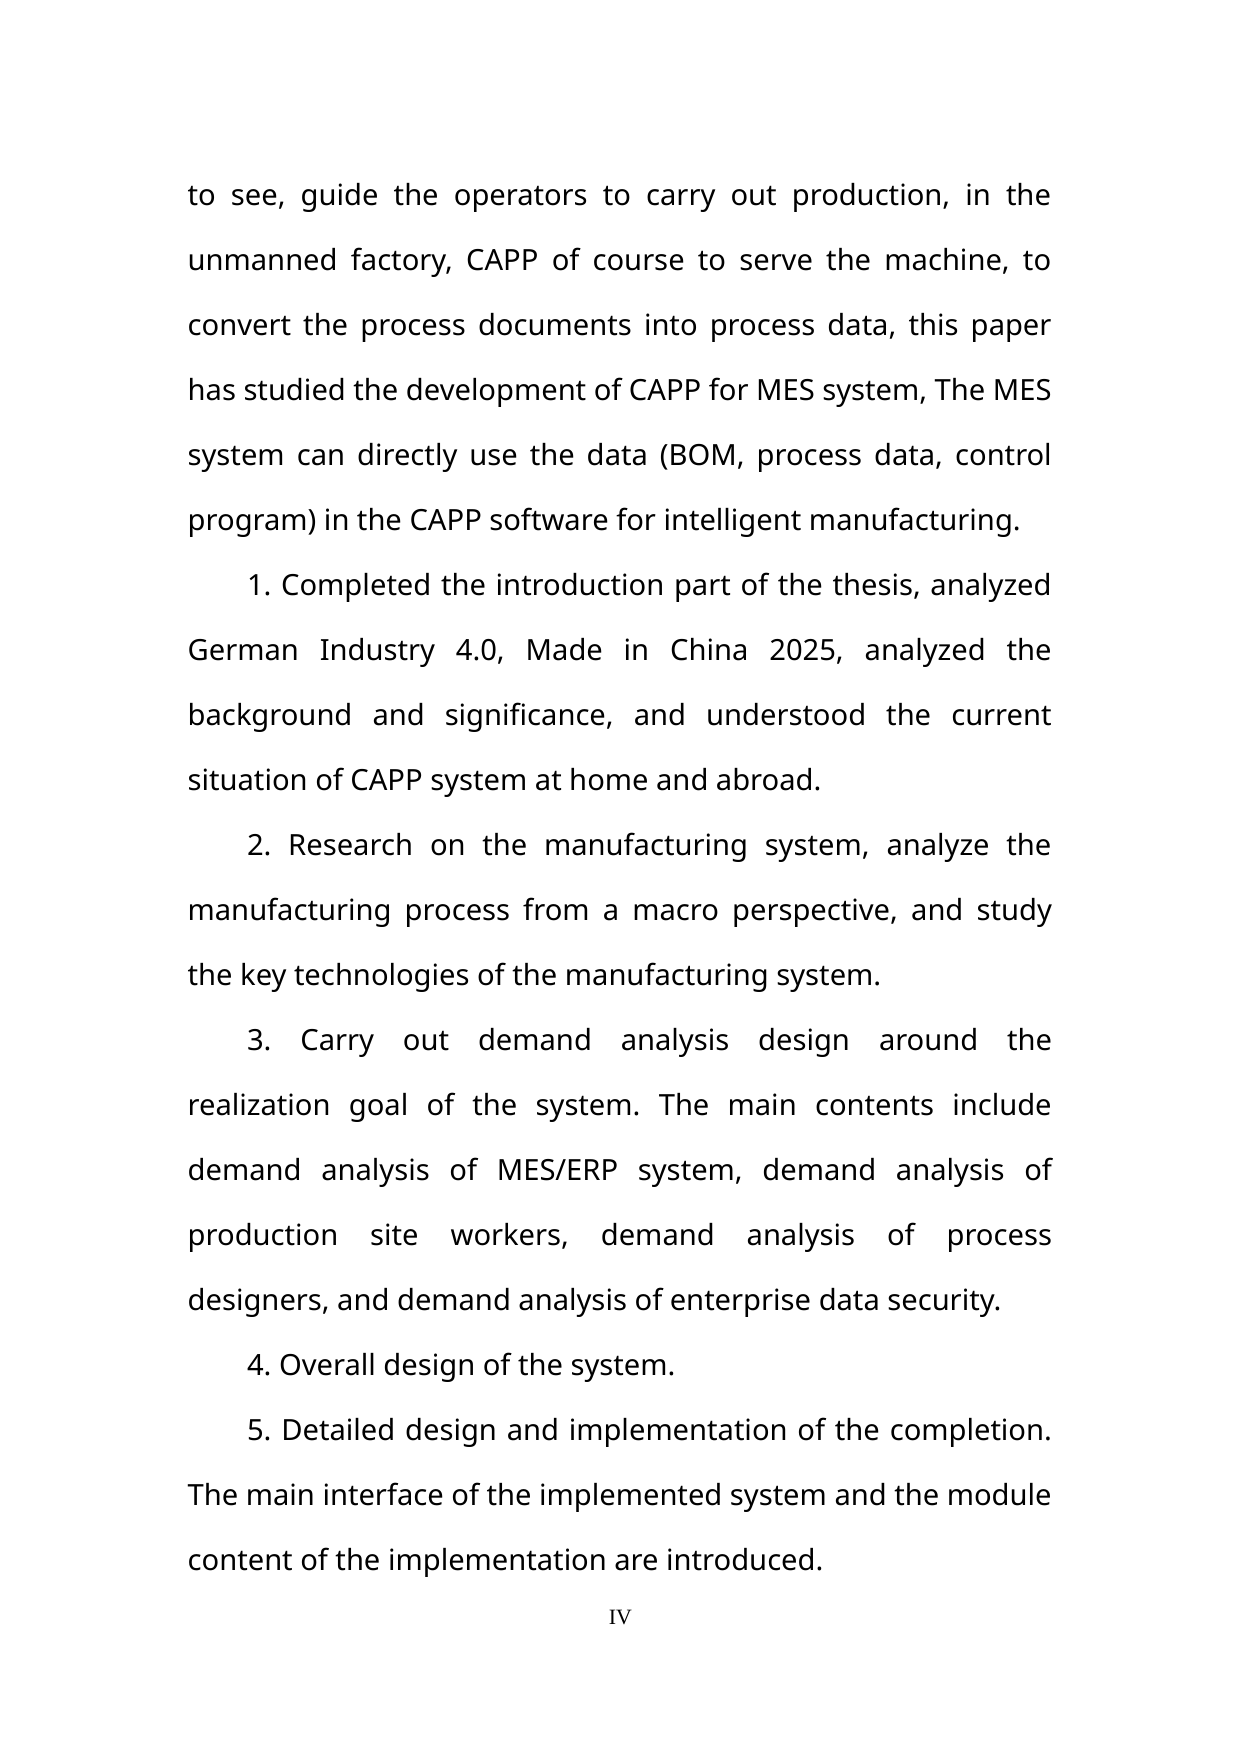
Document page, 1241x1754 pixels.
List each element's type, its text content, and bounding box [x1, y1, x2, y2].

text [187, 162, 1053, 552]
text 5. Detailed design and implementation of the completion. The main interface of the implemented system and the module content of the implementation are introduced. [187, 1397, 1053, 1592]
text 3. Carry out demand analysis design around the realization goal of the system. The main contents include demand analysis of MES/ERP system, demand analysis of production site workers, demand analysis of process designers, and demand analysis of enterprise data security. [187, 1007, 1053, 1332]
text 1. Completed the introduction part of the thesis, analyzed German Industry 4.0, Made in China 2025, analyzed the background and significance, and understood the current situation of CAPP system at home and abroad. [187, 552, 1053, 812]
text 2. Research on the manufacturing system, analyze the manufacturing process from a macro perspective, and study the key technologies of the manufacturing system. [187, 812, 1053, 1007]
text 4. Overall design of the system. [187, 1332, 1053, 1397]
